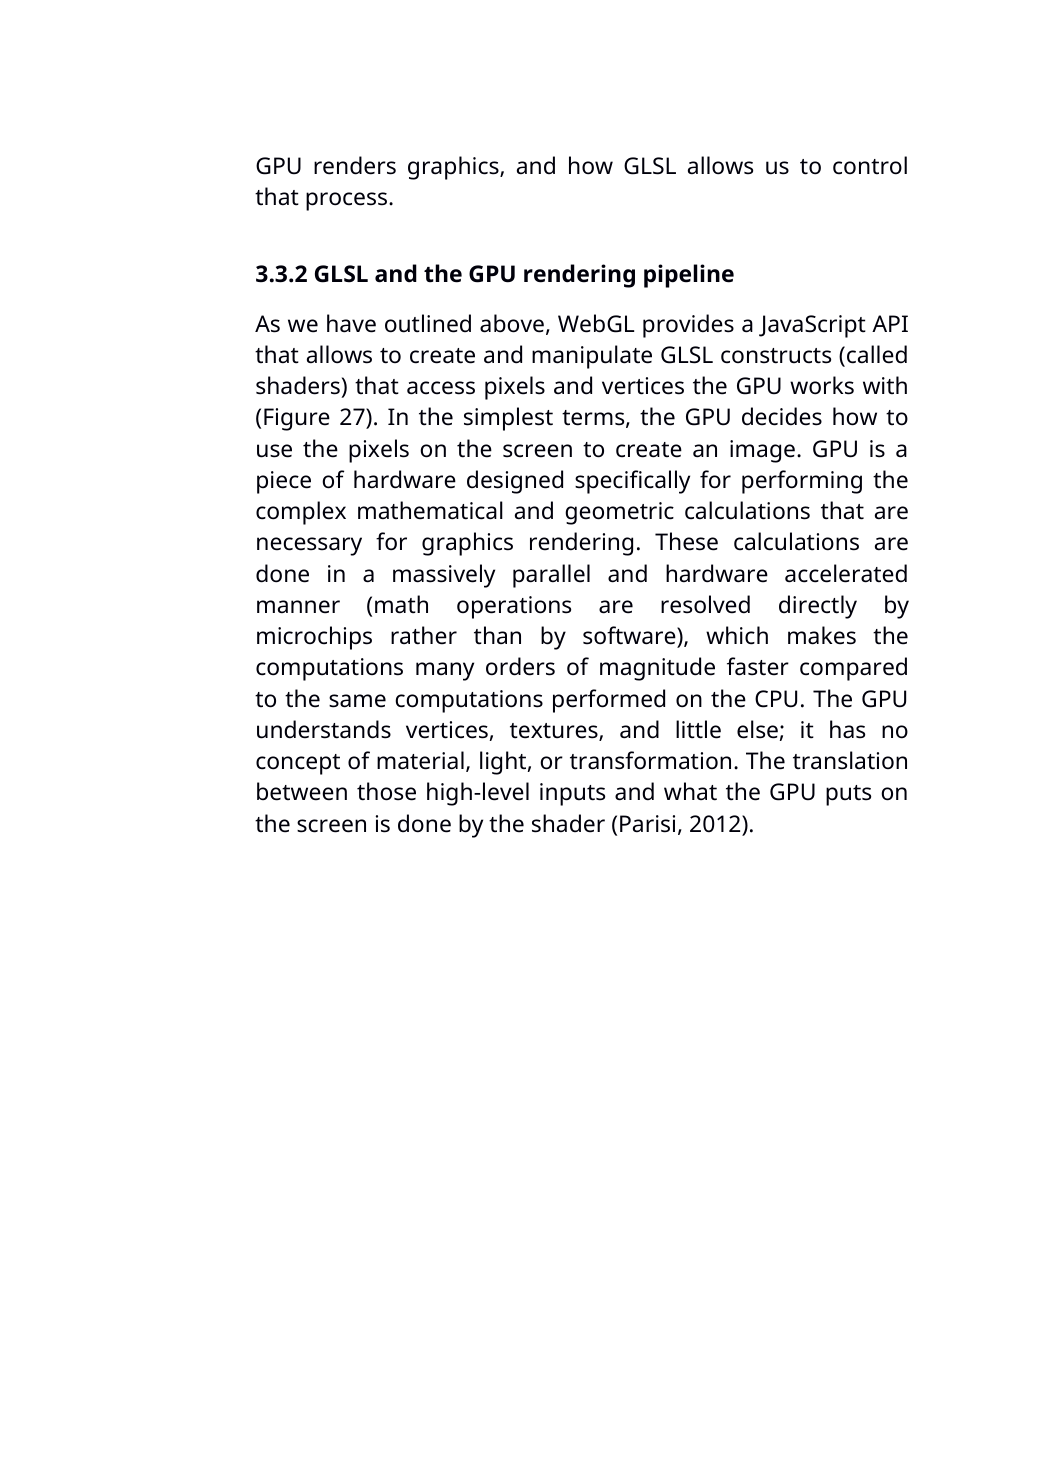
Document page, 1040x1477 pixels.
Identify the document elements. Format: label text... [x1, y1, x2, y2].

text As we have outlined above, WebGL provides a JavaScript API that allows to create and manipulate GLSL constructs (called shaders) that access pixels and vertices the GPU works with (Figure 27). In the simplest terms, the GPU decides how to use the pixels on the screen to create an image. GPU is a piece of hardware designed specifically for performing the complex mathematical and geometric calculations that are necessary for graphics rendering. These calculations are done in a massively parallel and hardware accelerated manner (math operations are resolved directly by microchips rather than by software), which makes the computations many orders of magnitude faster compared to the same computations performed on the CPU. The GPU understands vertices, textures, and little else; it has no concept of material, light, or transformation. The translation between those high-level inputs and what the GPU puts on the screen is done by the shader (Parisi, 2012). [255, 307, 910, 839]
subtitle 3.3.2 GLSL and the GPU rendering pipeline [255, 257, 910, 289]
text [255, 150, 910, 212]
